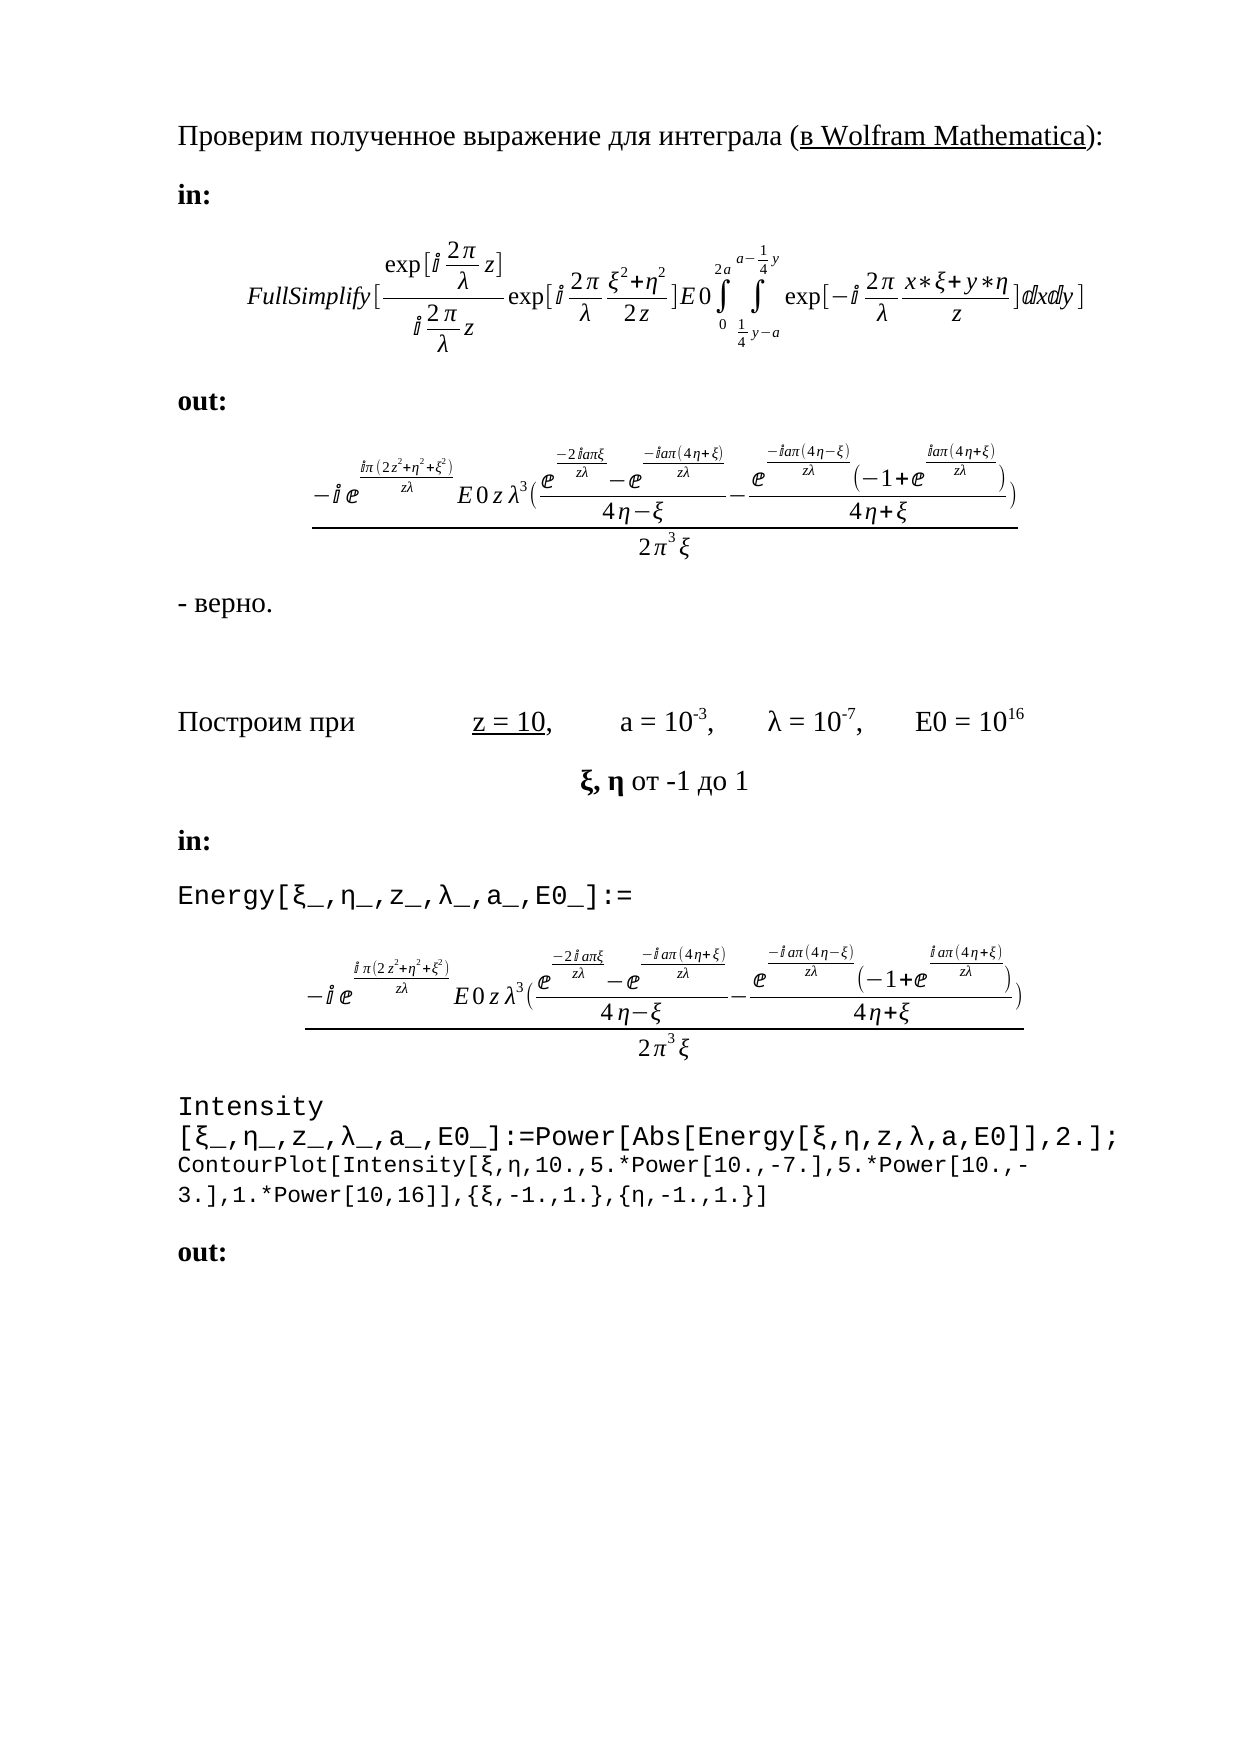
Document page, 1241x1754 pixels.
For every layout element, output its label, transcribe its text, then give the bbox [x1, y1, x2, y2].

text out: [177, 383, 1152, 417]
text Intensity[ξ_,η_,z_,λ_,a_,E0_]:=Power[Abs[Energy[ξ,η,z,λ,a,E0]],2.]; [177, 1092, 1152, 1154]
text ξ, η от -1 до 1 [177, 763, 1152, 797]
text Построим при z = 10, a = 10-3, λ = 10-7, E0 = 1016 [177, 704, 1152, 737]
text Проверим полученное выражение для интеграла (в Wolfram Mathematica): [177, 118, 1152, 152]
text - верно. [177, 585, 1152, 619]
text ContourPlot[Intensity[ξ,η,10.,5.*Power[10.,-7.],5.*Power[10.,-3.],1.*Power[10,16]],{ξ,-1.,1.},{η,-1.,1.}] [177, 1154, 1152, 1209]
text in: [177, 823, 1152, 856]
text in: [177, 177, 1152, 211]
text Energy[ξ_,η_,z_,λ_,a_,E0_]:= [177, 882, 1152, 913]
text out: [177, 1234, 1152, 1268]
